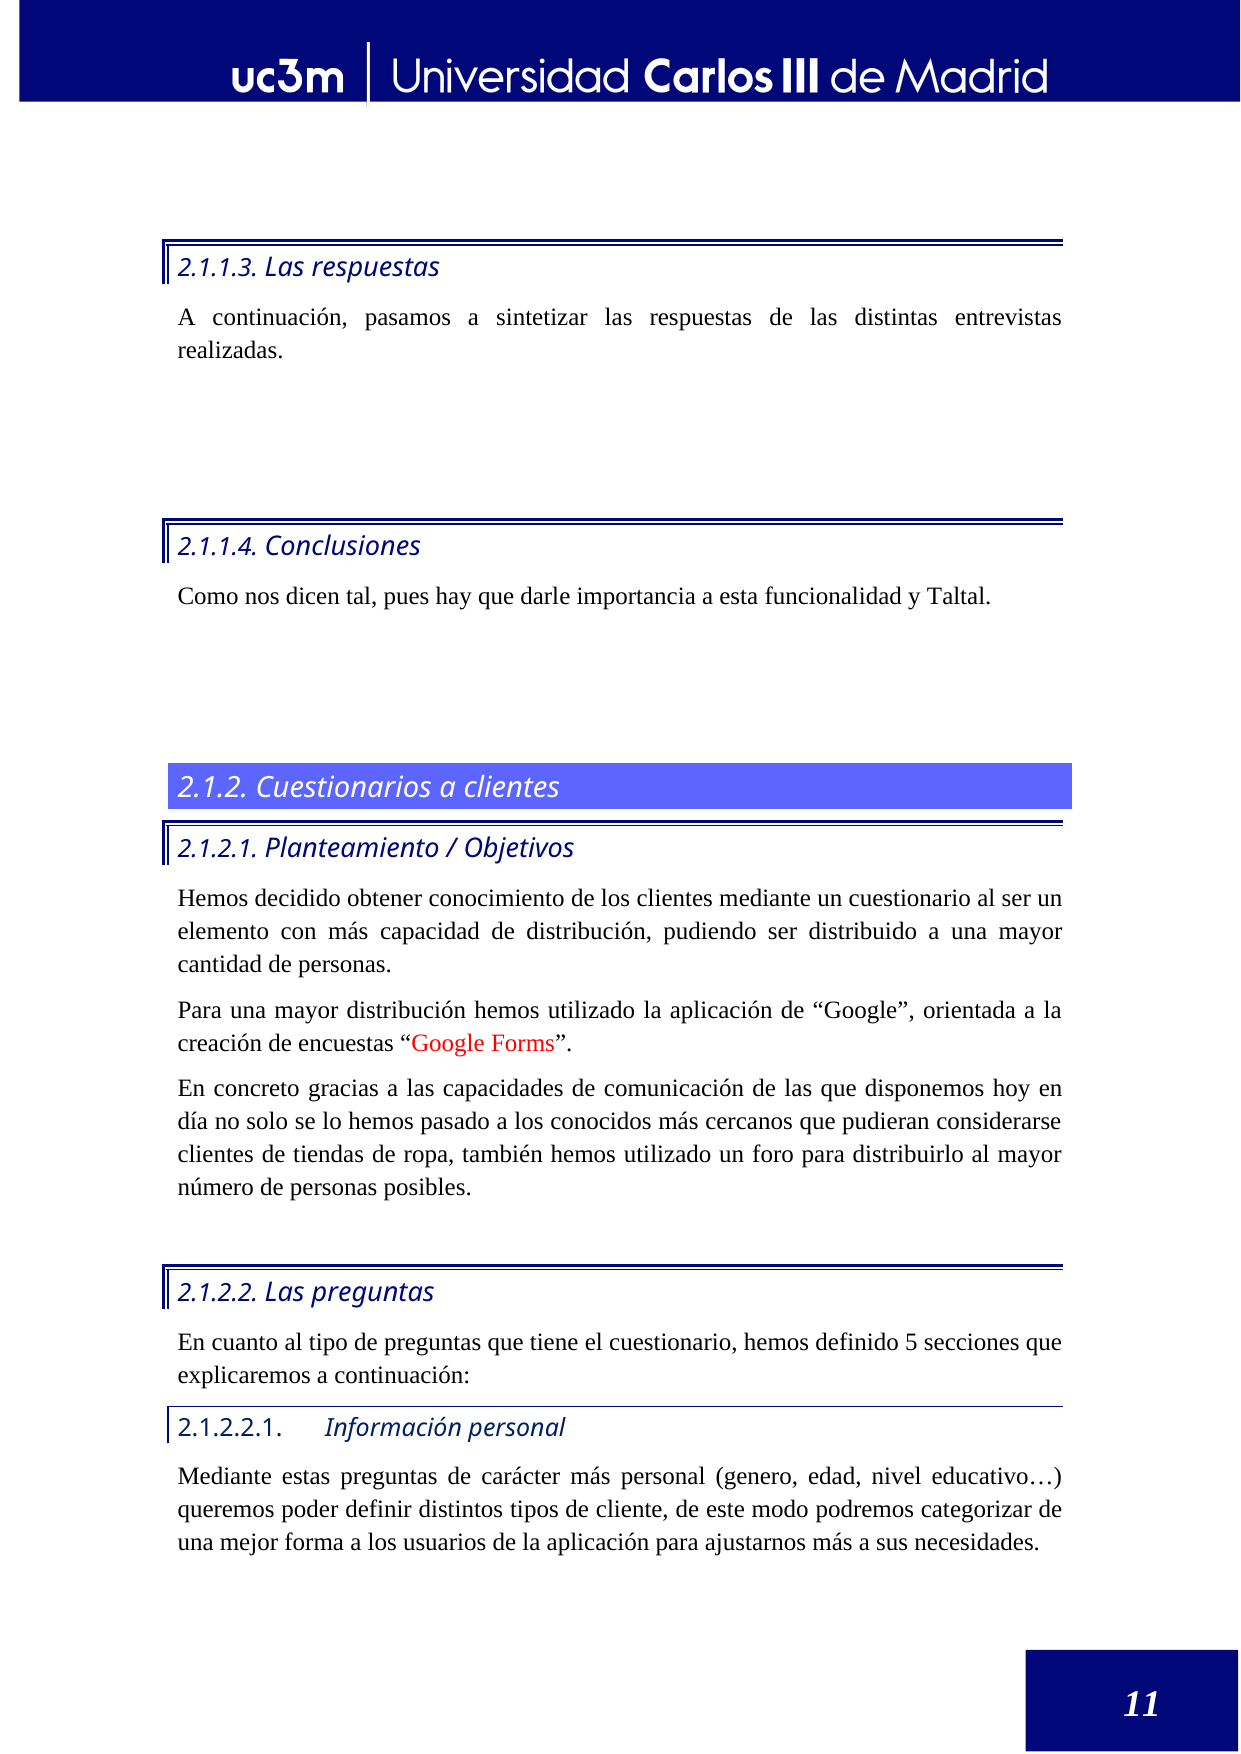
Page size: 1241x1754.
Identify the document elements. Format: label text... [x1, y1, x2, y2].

subtitle Planteamiento / Objetivos [169, 826, 1063, 865]
subtitle Cuestionarios a clientes [169, 765, 1071, 808]
subtitle Las preguntas [169, 1270, 1063, 1309]
text Hemos decidido obtener conocimiento de los clientes mediante un cuestionario al ser un elemento con más capacidad de distribución, pudiendo ser distribuido a una mayor cantidad de personas. [177, 883, 1063, 978]
text Como nos dicen tal, pues hay que darle importancia a esta funcionalidad y Taltal. [177, 581, 1063, 610]
text En cuanto al tipo de preguntas que tiene el cuestionario, hemos definido 5 secciones que explicaremos a continuación: [177, 1327, 1063, 1389]
subtitle Conclusiones [169, 525, 1063, 563]
subtitle Información personal [169, 1407, 1063, 1443]
picture [196, 31, 1083, 107]
text En concreto gracias a las capacidades de comunicación de las que disponemos hoy en día no solo se lo hemos pasado a los conocidos más cercanos que pudieran considerarse clientes de tiendas de ropa, también hemos utilizado un foro para distribuirlo al mayor número de personas posibles. [177, 1073, 1063, 1201]
text Mediante estas preguntas de carácter más personal (genero, edad, nivel educativo…) queremos poder definir distintos tipos de cliente, de este modo podremos categorizar de una mejor forma a los usuarios de la aplicación para ajustarnos más a sus necesidades. [177, 1461, 1063, 1556]
subtitle Las respuestas [169, 246, 1063, 284]
text A continuación, pasamos a sintetizar las respuestas de las distintas entrevistas realizadas. [177, 302, 1063, 364]
text Para una mayor distribución hemos utilizado la aplicación de “Google”, orientada a la creación de encuestas “Google Forms”. [177, 995, 1063, 1057]
